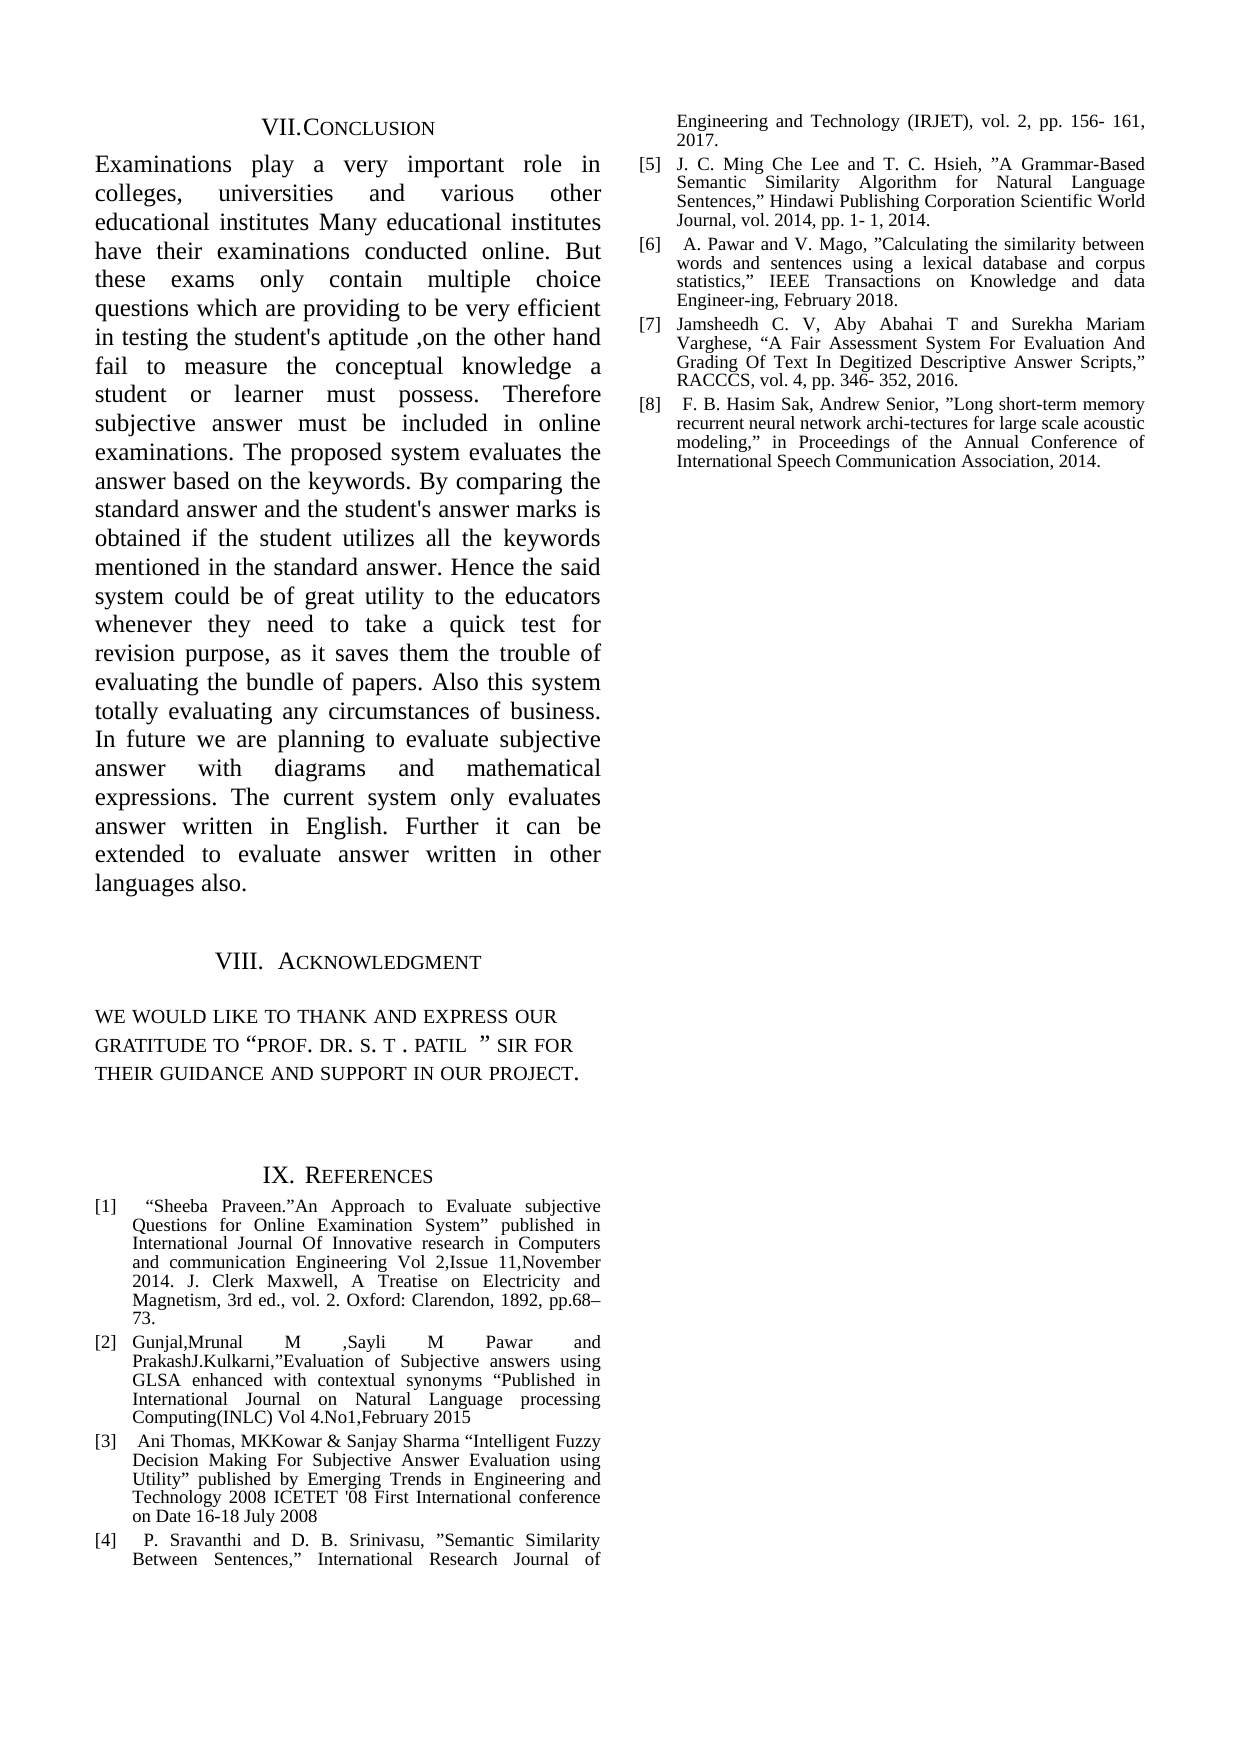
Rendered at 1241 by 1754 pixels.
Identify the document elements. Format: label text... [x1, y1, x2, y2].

text we would like to thank and express our gratitude to “prof. dr. s. t . patil ” sir for their guidance and support in our project. [94, 1000, 601, 1086]
subtitle References [94, 1160, 601, 1189]
list F. B. Hasim Sak, Andrew Senior, ”Long short-term memory recurrent neural network archi-tectures for large scale acoustic modeling,” in Proceedings of the Annual Conference of International Speech Communication Association, 2014. [639, 396, 1146, 471]
list Ani Thomas, MKKowar & Sanjay Sharma “Intelligent Fuzzy Decision Making For Subjective Answer Evaluation using Utility” published by Emerging Trends in Engineering and Technology 2008 ICETET '08 First International conference on Date 16-18 July 2008 [94, 1433, 601, 1526]
list A. Pawar and V. Mago, ”Calculating the similarity between words and sentences using a lexical database and corpus statistics,” IEEE Transactions on Knowledge and data Engineer-ing, February 2018. [639, 235, 1146, 310]
list P. Sravanthi and D. B. Srinivasu, ”Semantic Similarity Between Sentences,” International Research Journal of Engineering and Technology (IRJET), vol. 2, pp. 156- 161, 2017. [639, 112, 1146, 150]
list P. Sravanthi and D. B. Srinivasu, ”Semantic Similarity Between Sentences,” International Research Journal of Engineering and Technology (IRJET), vol. 2, pp. 156- 161, 2017. [94, 1532, 601, 1569]
list “Sheeba Praveen.”An Approach to Evaluate subjective Questions for Online Examination System” published in International Journal Of Innovative research in Computers and communication Engineering Vol 2,Issue 11,November 2014. J. Clerk Maxwell, A Treatise on Electricity and Magnetism, 3rd ed., vol. 2. Oxford: Clarendon, 1892, pp.68–73. [94, 1197, 601, 1328]
list Gunjal,Mrunal M ,Sayli M Pawar and PrakashJ.Kulkarni,”Evaluation of Subjective answers using GLSA enhanced with contextual synonyms “Published in International Journal on Natural Language processing Computing(INLC) Vol 4.No1,February 2015 [94, 1334, 601, 1427]
list Jamsheedh C. V, Aby Abahai T and Surekha Mariam Varghese, “A Fair Assessment System For Evaluation And Grading Of Text In Degitized Descriptive Answer Scripts,” RACCCS, vol. 4, pp. 346- 352, 2016. [639, 316, 1146, 391]
list J. C. Ming Che Lee and T. C. Hsieh, ”A Grammar-Based Semantic Similarity Algorithm for Natural Language Sentences,” Hindawi Publishing Corporation Scientific World Journal, vol. 2014, pp. 1- 1, 2014. [639, 155, 1146, 230]
subtitle Acknowledgment [94, 946, 601, 975]
subtitle Conclusion [94, 112, 601, 141]
text Examinations play a very important role in colleges, universities and various other educational institutes Many educational institutes have their examinations conducted online. But these exams only contain multiple choice questions which are providing to be very efficient in testing the student's aptitude ,on the other hand fail to measure the conceptual knowledge a student or learner must possess. Therefore subjective answer must be included in online examinations. The proposed system evaluates the answer based on the keywords. By comparing the standard answer and the student's answer marks is obtained if the student utilizes all the keywords mentioned in the standard answer. Hence the said system could be of great utility to the educators whenever they need to take a quick test for revision purpose, as it saves them the trouble of evaluating the bundle of papers. Also this system totally evaluating any circumstances of business. In future we are planning to evaluate subjective answer with diagrams and mathematical expressions. The current system only evaluates answer written in English. Further it can be extended to evaluate answer written in other languages also. [94, 149, 601, 897]
